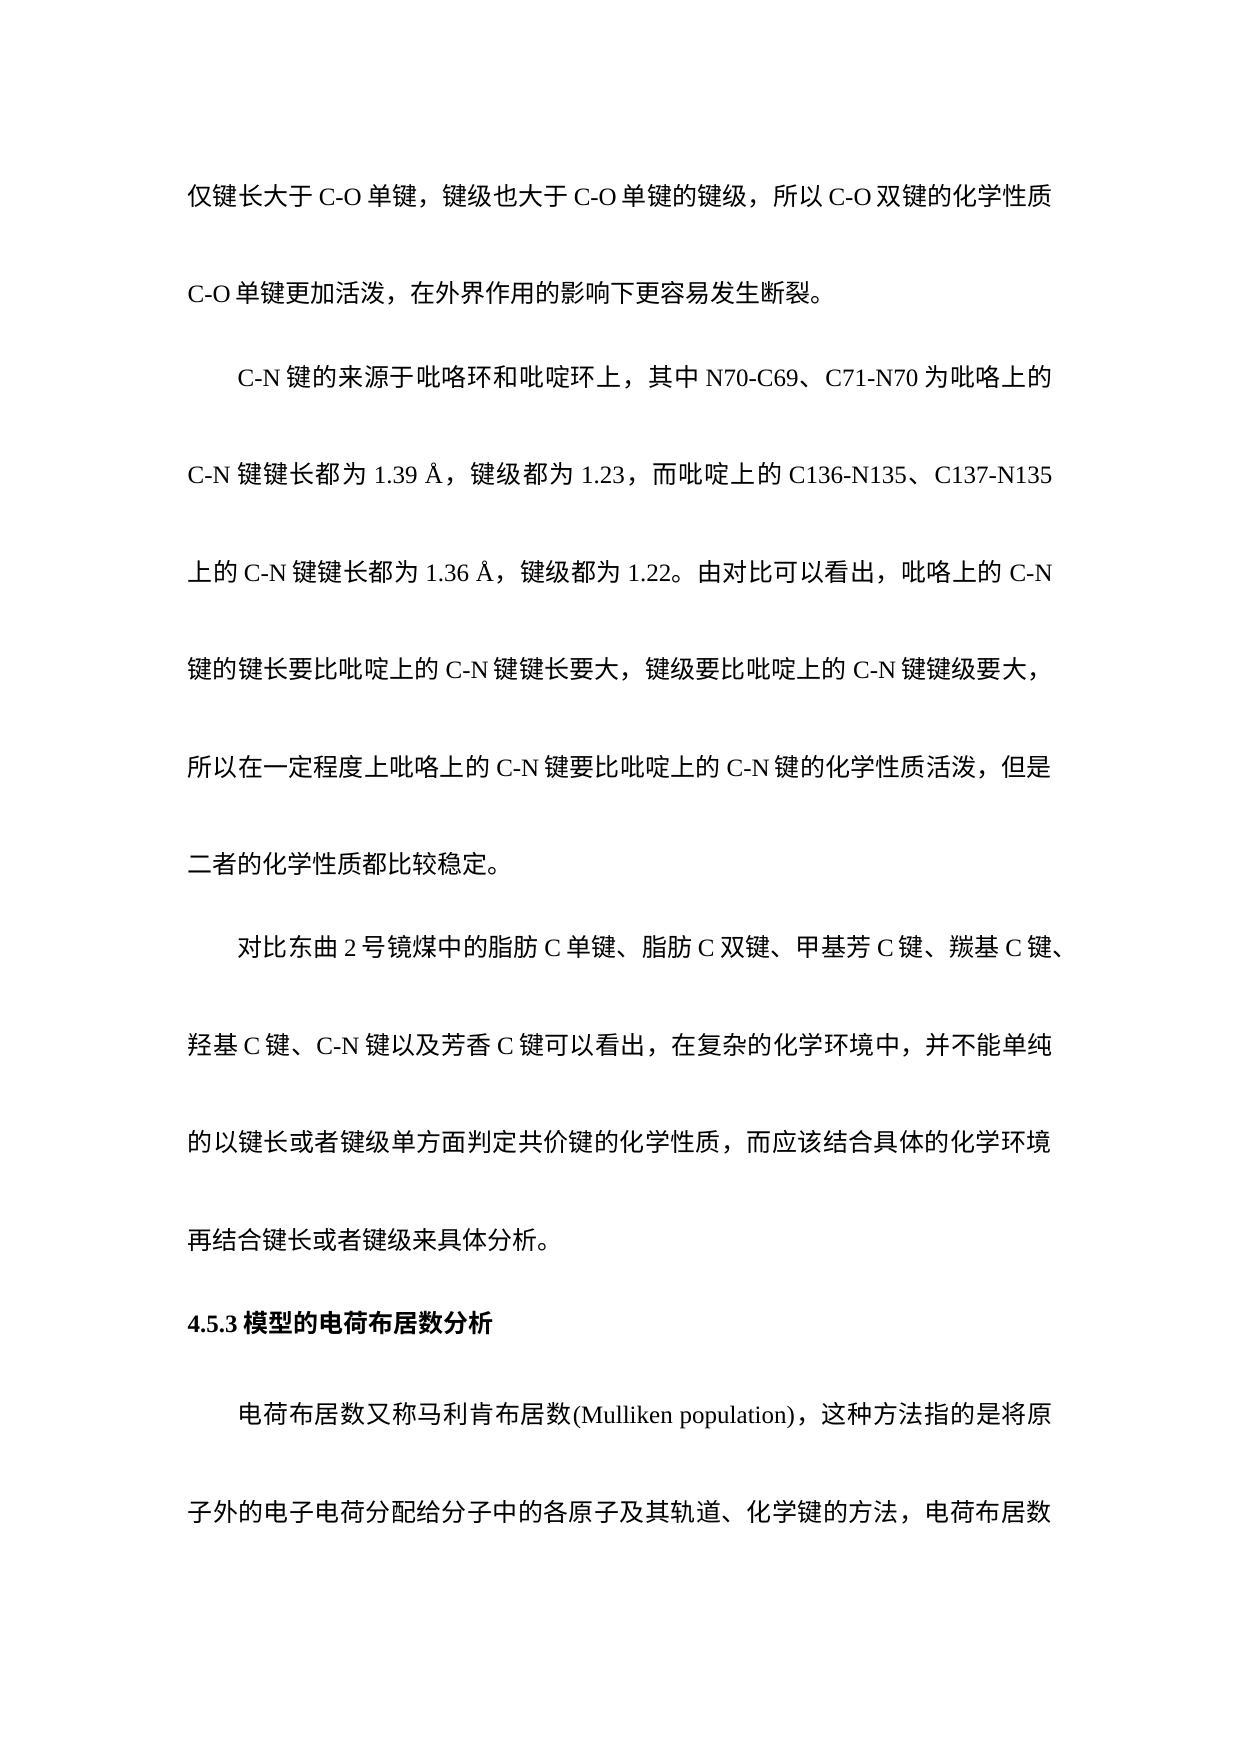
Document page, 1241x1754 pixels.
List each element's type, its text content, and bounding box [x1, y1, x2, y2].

text 对比东曲2号镜煤中的脂肪C单键、脂肪C双键、甲基芳C键、羰基C键、羟基C键、C-N键以及芳香C键可以看出，在复杂的化学环境中，并不能单纯的以键长或者键级单方面判定共价键的化学性质，而应该结合具体的化学环境再结合键长或者键级来具体分析。 [187, 913, 1053, 1271]
text 4.5.3 模型的电荷布居数分析 [187, 1289, 1053, 1354]
text C-N键的来源于吡咯环和吡啶环上，其中N70-C69、C71-N70为吡咯上的C-N键键长都为1.39 Å，键级都为1.23，而吡啶上的C136-N135、C137-N135上的C-N键键长都为1.36 Å，键级都为1.22。由对比可以看出，吡咯上的C-N键的键长要比吡啶上的C-N键键长要大，键级要比吡啶上的C-N键键级要大，所以在一定程度上吡咯上的C-N键要比吡啶上的C-N键的化学性质活泼，但是二者的化学性质都比较稳定。 [187, 343, 1053, 895]
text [187, 162, 1053, 324]
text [187, 1380, 1053, 1543]
